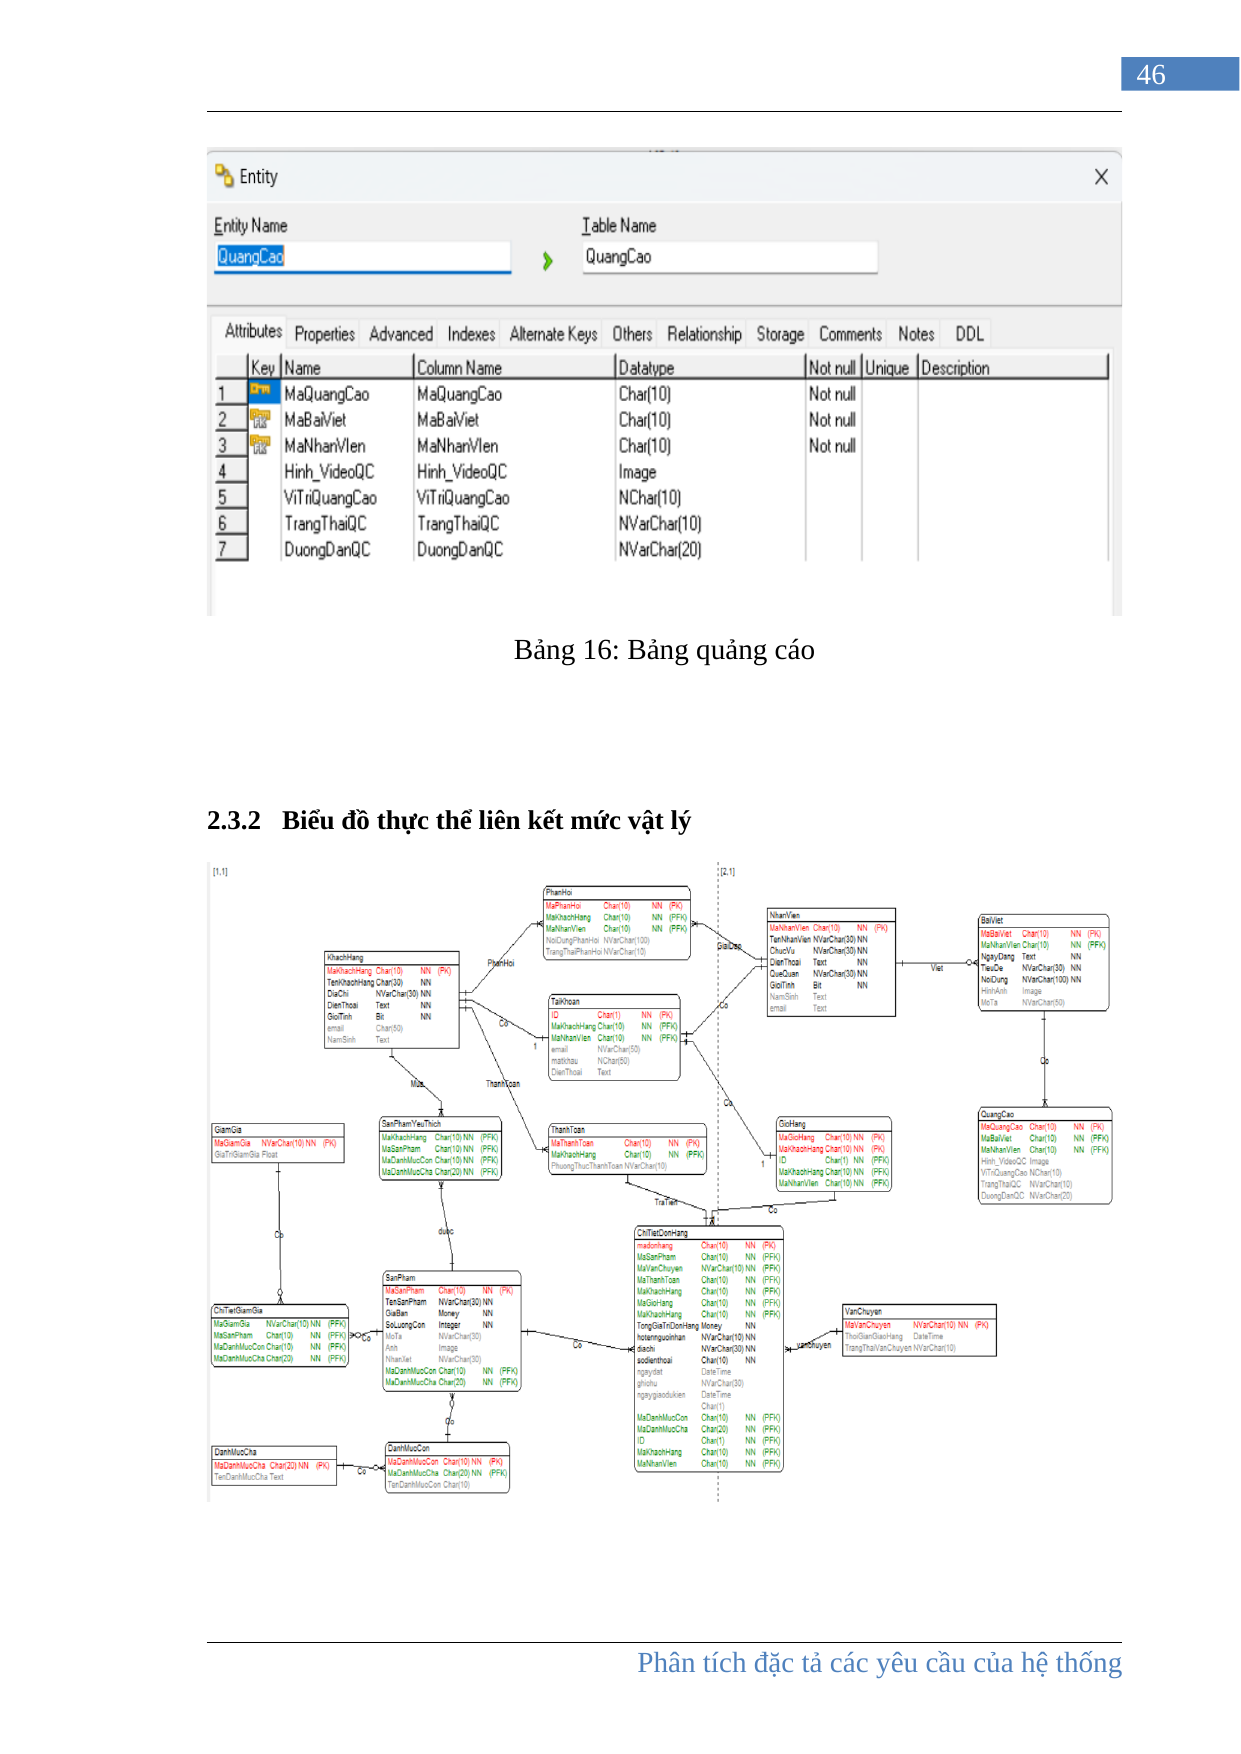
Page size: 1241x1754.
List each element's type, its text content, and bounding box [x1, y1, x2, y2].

text Bảng 16: Bảng quảng cáo [207, 632, 1122, 666]
subtitle Biểu đồ thực thể liên kết mức vật lý [207, 804, 1122, 835]
picture [206, 862, 1123, 1502]
picture [206, 147, 1123, 616]
